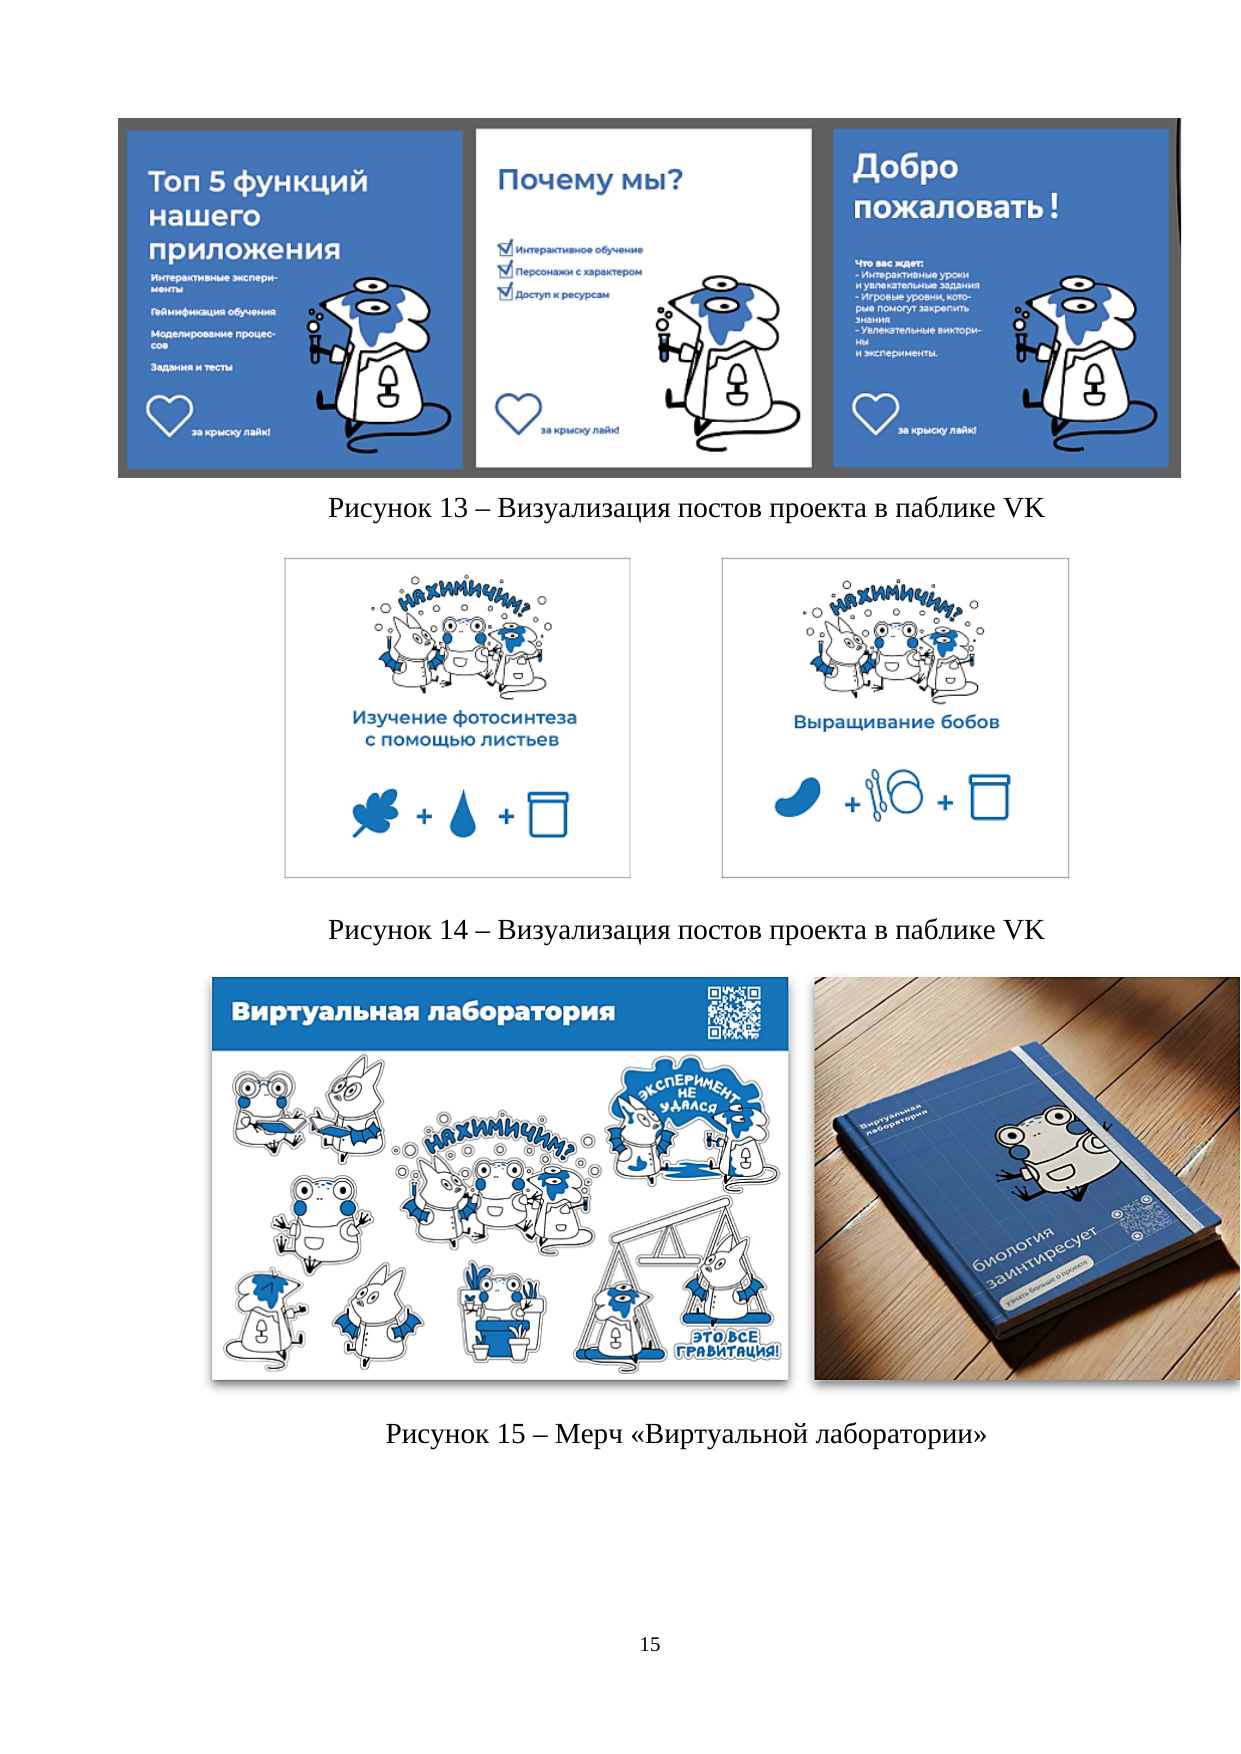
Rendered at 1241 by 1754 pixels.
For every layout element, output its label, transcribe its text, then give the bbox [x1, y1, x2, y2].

picture [192, 962, 1241, 1404]
text Рисунок 14 – Визуализация постов проекта в паблике VK [118, 912, 1181, 946]
text Рисунок 15 – Мерч «Виртуальной лаборатории» [118, 1416, 1181, 1449]
text Рисунок 13 – Визуализация постов проекта в паблике VK [118, 490, 1181, 523]
picture [263, 540, 1110, 901]
picture [118, 118, 1182, 478]
